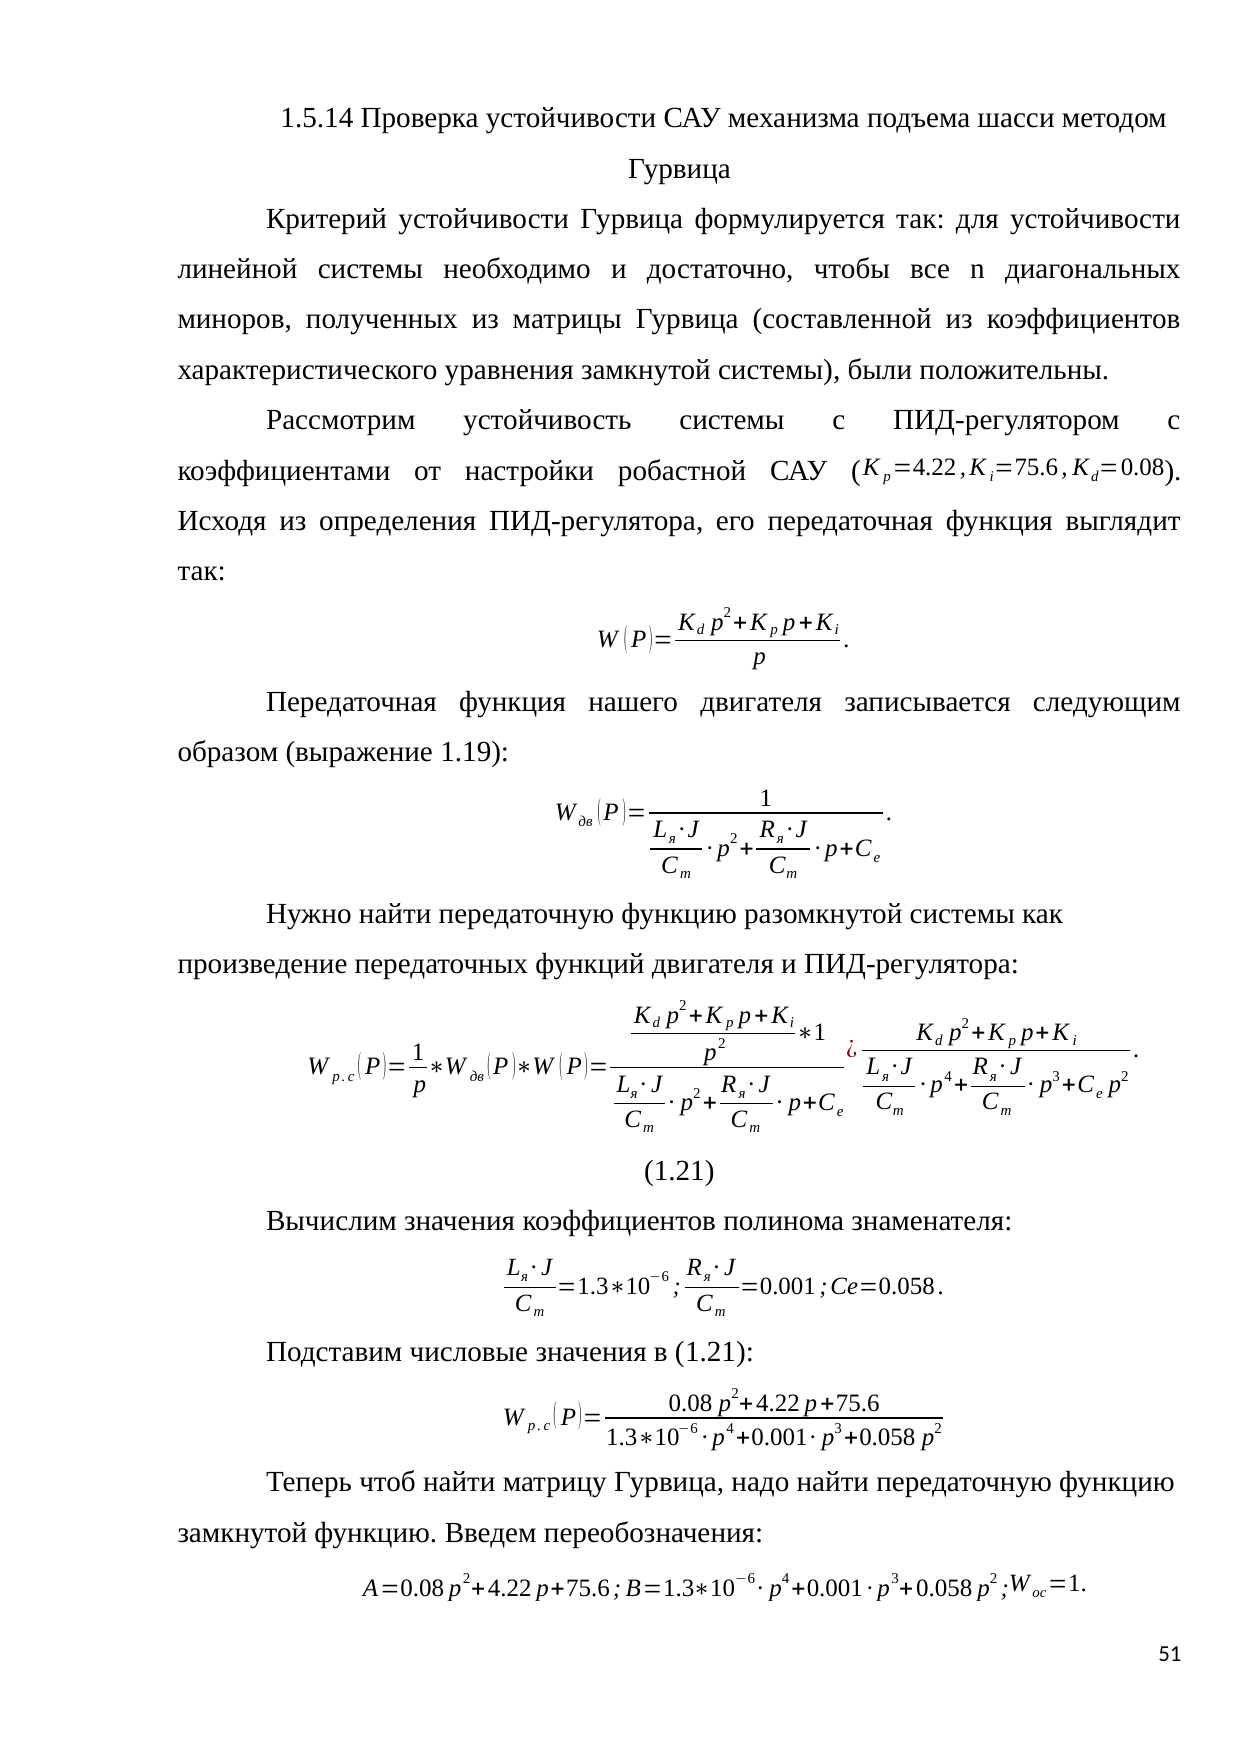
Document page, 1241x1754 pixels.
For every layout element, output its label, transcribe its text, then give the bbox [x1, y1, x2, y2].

text Передаточная функция нашего двигателя записывается следующим образом (выражение 1.19): [177, 684, 1181, 768]
text Подставим числовые значения в (1.21): [177, 1334, 1181, 1368]
text Рассмотрим устойчивость системы с ПИД-регулятором с коэффициентами от настройки робастной САУ (). Исходя из определения ПИД-регулятора, его передаточная функция выглядит так: [177, 402, 1181, 587]
text (1.21) [177, 997, 1181, 1187]
text Вычислим значения коэффициентов полинома знаменателя: [177, 1203, 1181, 1237]
text Критерий устойчивости Гурвица формулируется так: для устойчивости линейной системы необходимо и достаточно, чтобы все n диагональных миноров, полученных из матрицы Гурвица (составленной из коэффициентов характеристического уравнения замкнутой системы), были положительны. [177, 201, 1181, 386]
subtitle 1.5.14 Проверка устойчивости САУ механизма подъема шасси методом Гурвица [177, 100, 1181, 184]
text Теперь чтоб найти матрицу Гурвица, надо найти передаточную функцию замкнутой функцию. Введем переобозначения: [177, 1464, 1181, 1548]
text Нужно найти передаточную функцию разомкнутой системы как произведение передаточных функций двигателя и ПИД-регулятора: [177, 896, 1181, 980]
